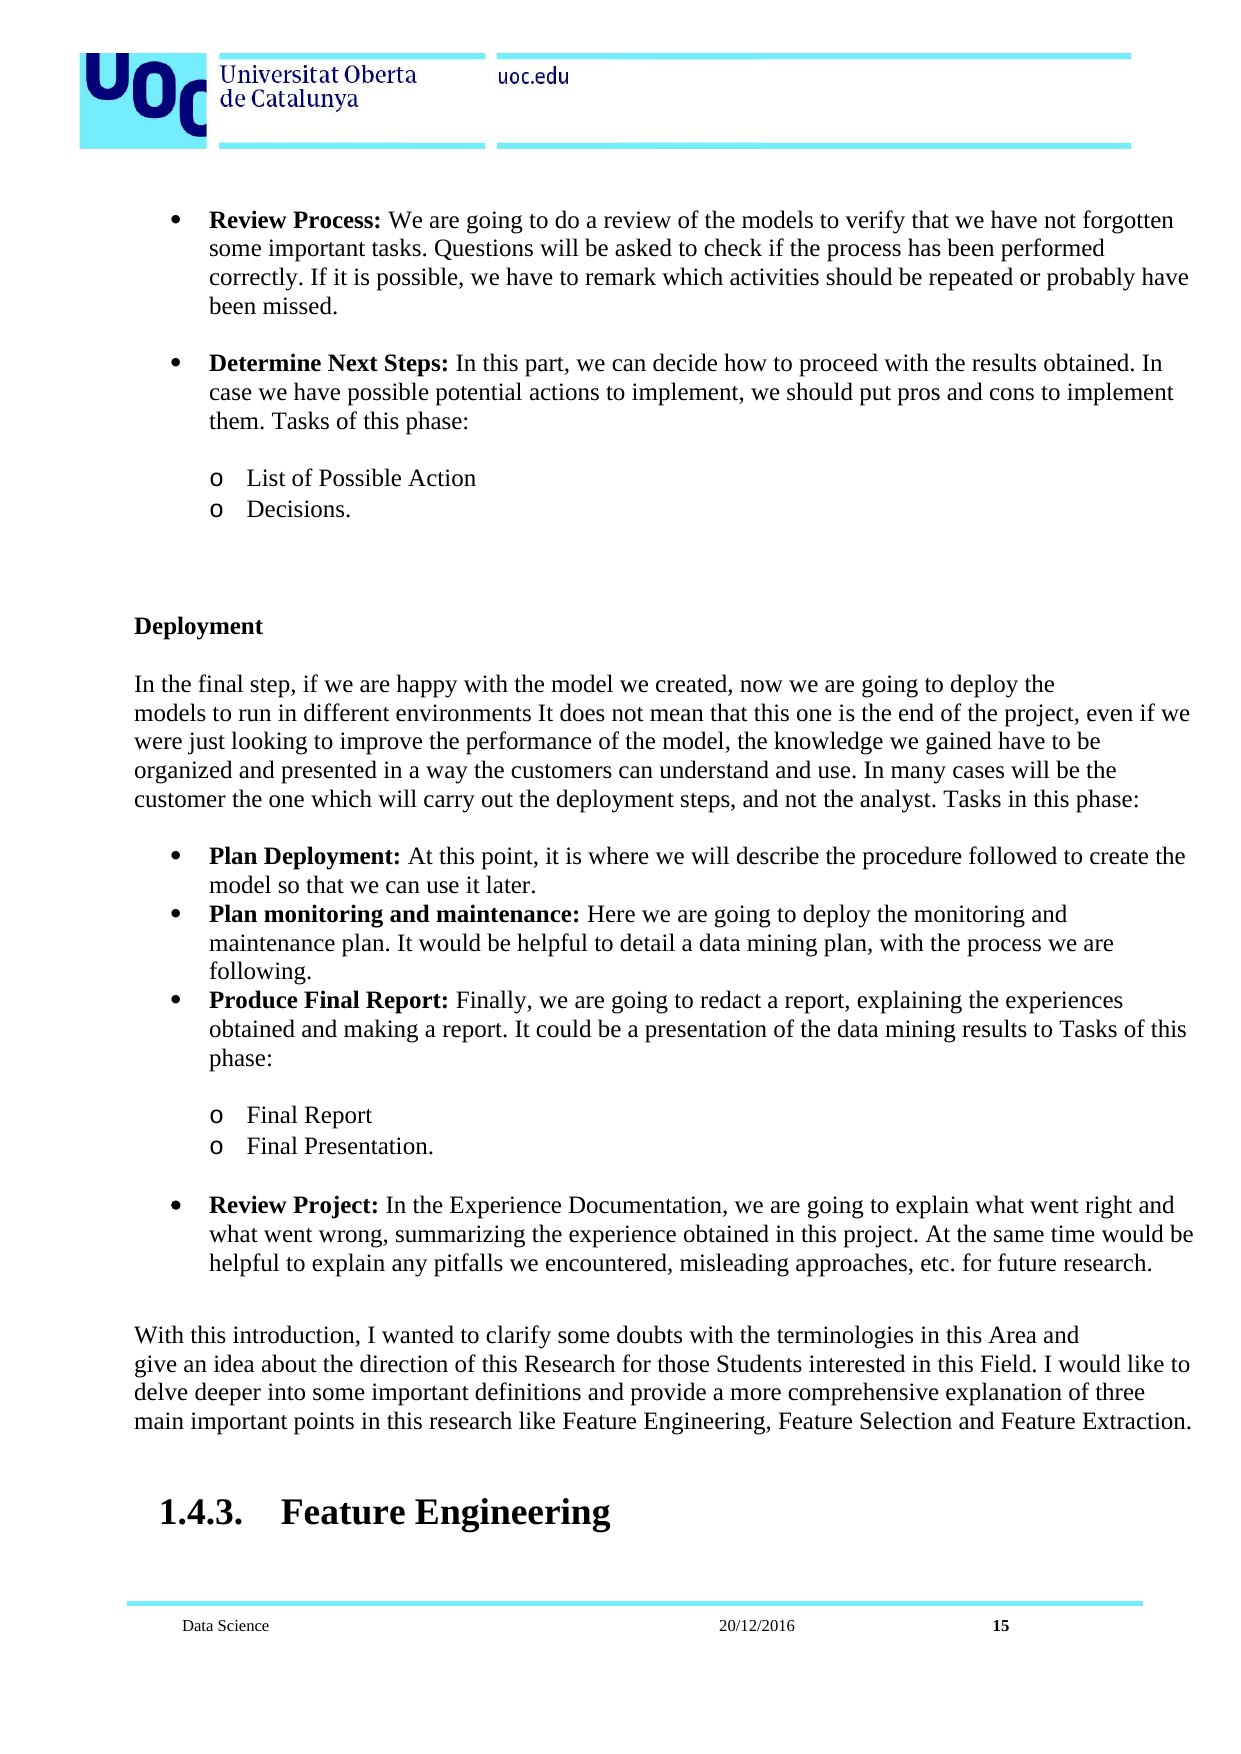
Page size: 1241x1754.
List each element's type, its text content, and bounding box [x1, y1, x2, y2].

text give an idea about the direction of this Research for those Students interested in this Field. I would like to delve deeper into some important definitions and provide a more comprehensive explanation of three main important points in this research like Feature Engineering, Feature Selection and Feature Extraction. [134, 1349, 1196, 1435]
list Final Presentation. [209, 1131, 1181, 1191]
list Final Report [209, 1100, 1181, 1131]
text In the final step, if we are happy with the model we created, now we are going to deploy the [134, 669, 1196, 698]
list Determine Next Steps: In this part, we can decide how to proceed with the results obtained. In case we have possible potential actions to implement, we should put pros and cons to implement them. Tasks of this phase: [171, 348, 1196, 463]
list Plan Deployment: At this point, it is where we will describe the procedure followed to create the model so that we can use it later. [171, 841, 1196, 899]
list Decisions. [209, 494, 1240, 525]
picture [74, 53, 171, 149]
text models to run in different environments It does not mean that this one is the end of the project, even if we were just looking to improve the performance of the model, the knowledge we gained have to be organized and presented in a way the customers can understand and use. In many cases will be the customer the one which will carry out the deployment steps, and not the analyst. Tasks in this phase: [134, 698, 1196, 841]
list Review Process: We are going to do a review of the models to verify that we have not forgotten some important tasks. Questions will be asked to check if the process has been performed correctly. If it is possible, we have to remark which activities should be repeated or probably have been missed. [171, 29, 1196, 348]
text With this introduction, I wanted to clarify some doubts with the terminologies in this Area and [134, 1320, 1196, 1349]
list Review Project: In the Experience Documentation, we are going to explain what went right and what went wrong, summarizing the experience obtained in this project. At the same time would be helpful to explain any pitfalls we encountered, misleading approaches, etc. for future research. [171, 1191, 1196, 1277]
list List of Possible Action [209, 463, 1240, 494]
text Deployment [134, 611, 1196, 640]
list Produce Final Report: Finally, we are going to redact a report, explaining the experiences obtained and making a report. It could be a presentation of the data mining results to Tasks of this phase: [171, 985, 1196, 1100]
subtitle Feature Engineering [243, 1489, 1240, 1532]
list Plan monitoring and maintenance: Here we are going to deploy the monitoring and maintenance plan. It would be helpful to detail a data mining plan, with the process we are following. [171, 899, 1196, 985]
